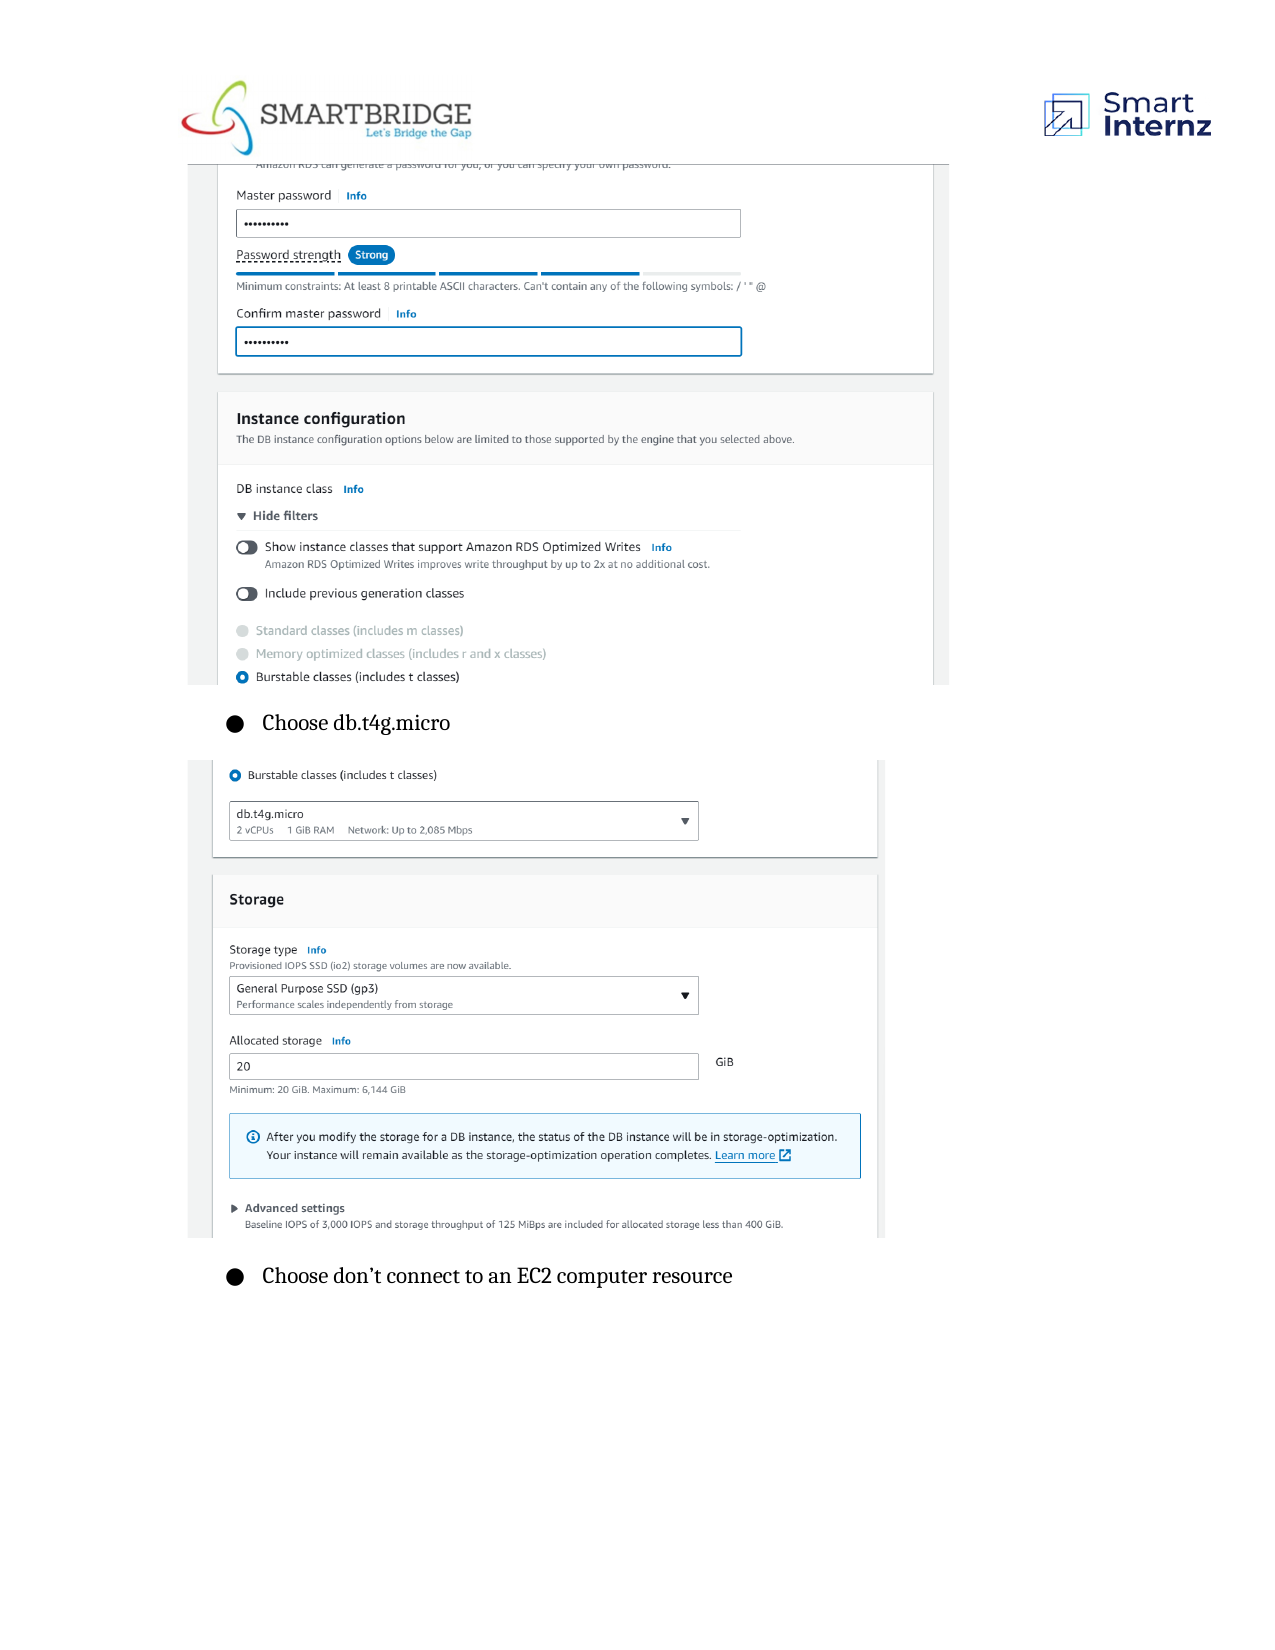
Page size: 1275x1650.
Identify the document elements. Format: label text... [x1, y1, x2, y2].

picture [187, 760, 886, 1238]
picture [1039, 92, 1216, 136]
picture [187, 164, 950, 685]
picture [178, 75, 476, 161]
list Choose db.t4g.micro [225, 709, 1125, 736]
list Choose don’t connect to an EC2 computer resource [225, 1263, 1125, 1289]
